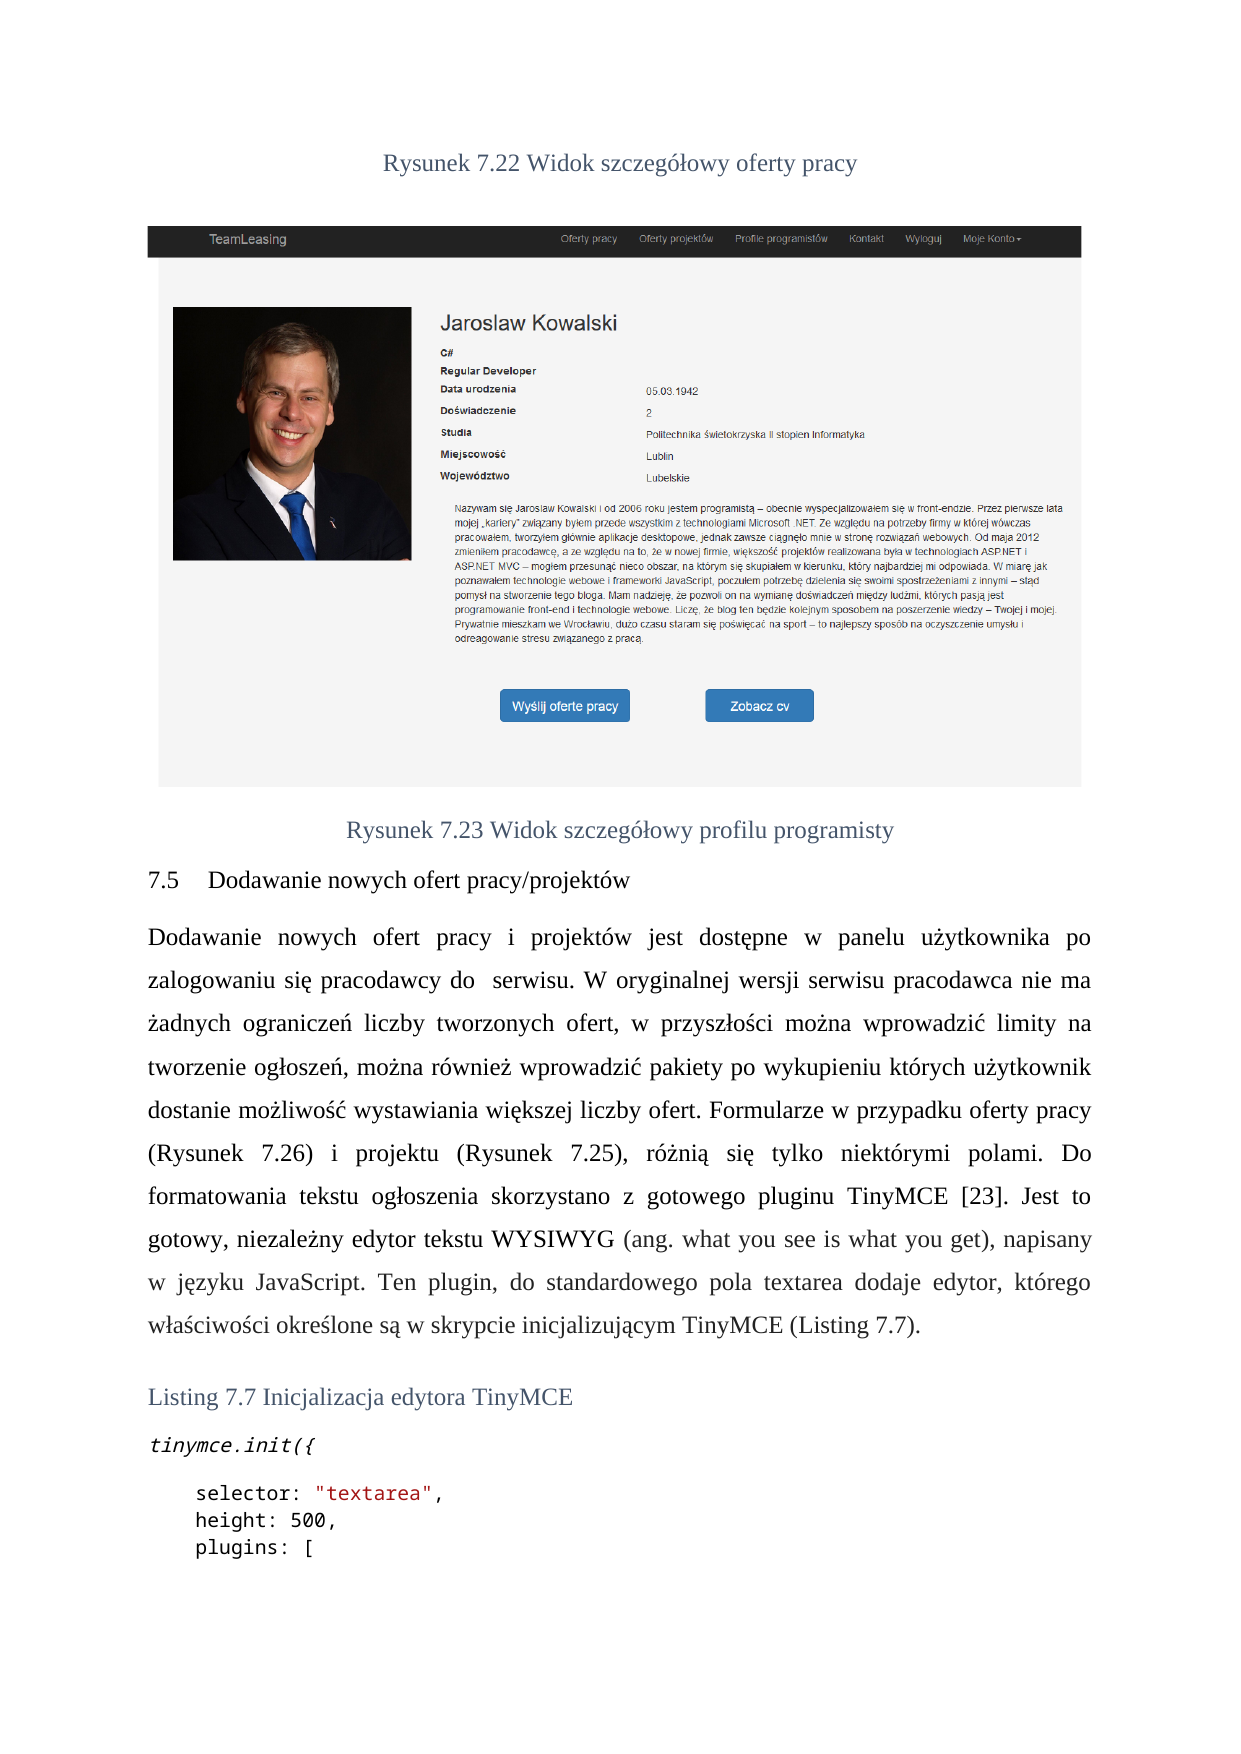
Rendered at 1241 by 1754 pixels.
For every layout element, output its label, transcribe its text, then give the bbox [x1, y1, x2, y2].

text Listing 7.7 Inicjalizacja edytora TinyMCE [148, 1382, 1093, 1411]
subtitle Dodawanie nowych ofert pracy/projektów [148, 865, 1093, 893]
text selector: "textarea", [148, 1479, 1093, 1507]
picture [147, 226, 1082, 787]
text tinymce.init({ [148, 1432, 1093, 1459]
text height: 500, [148, 1507, 1093, 1533]
text plugins: [ [148, 1533, 1093, 1561]
